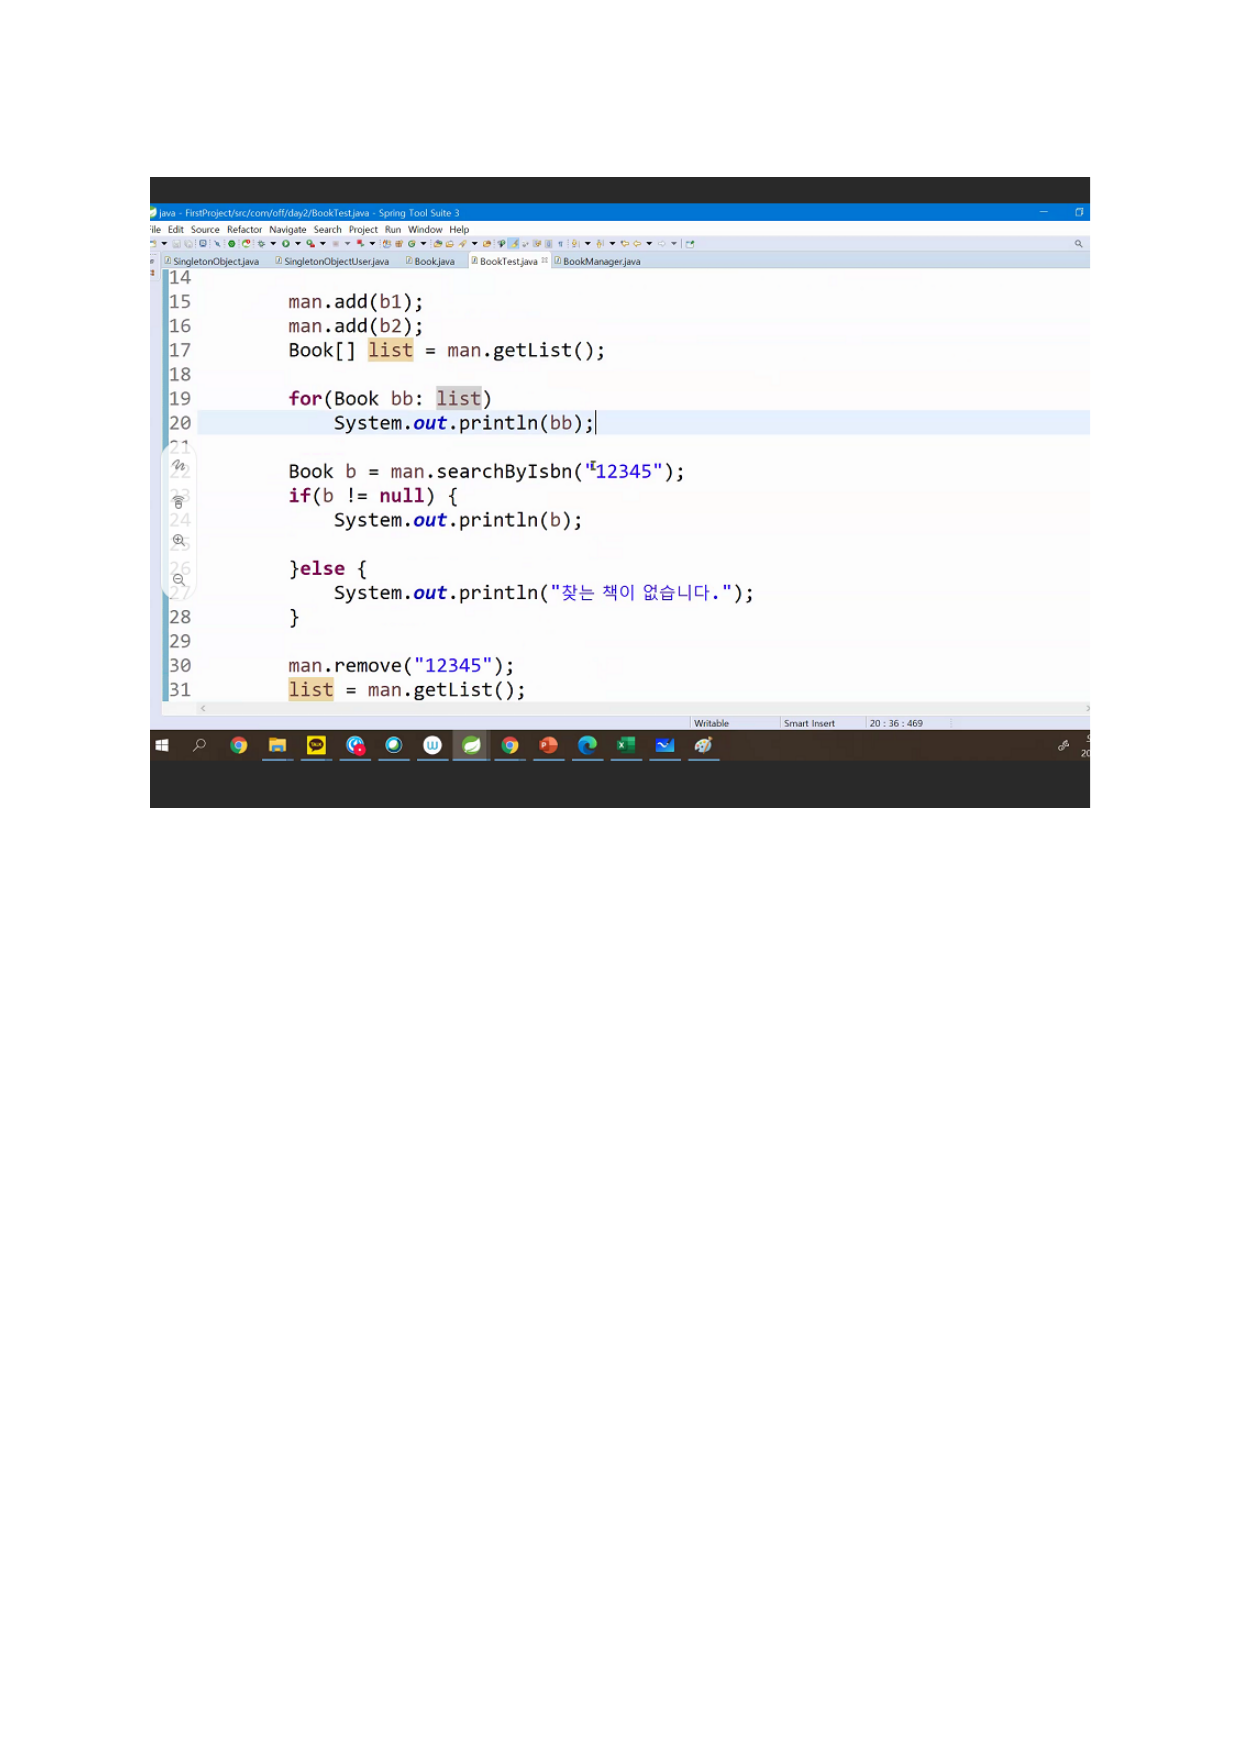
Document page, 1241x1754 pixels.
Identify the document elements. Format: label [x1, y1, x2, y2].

picture [150, 177, 1091, 808]
